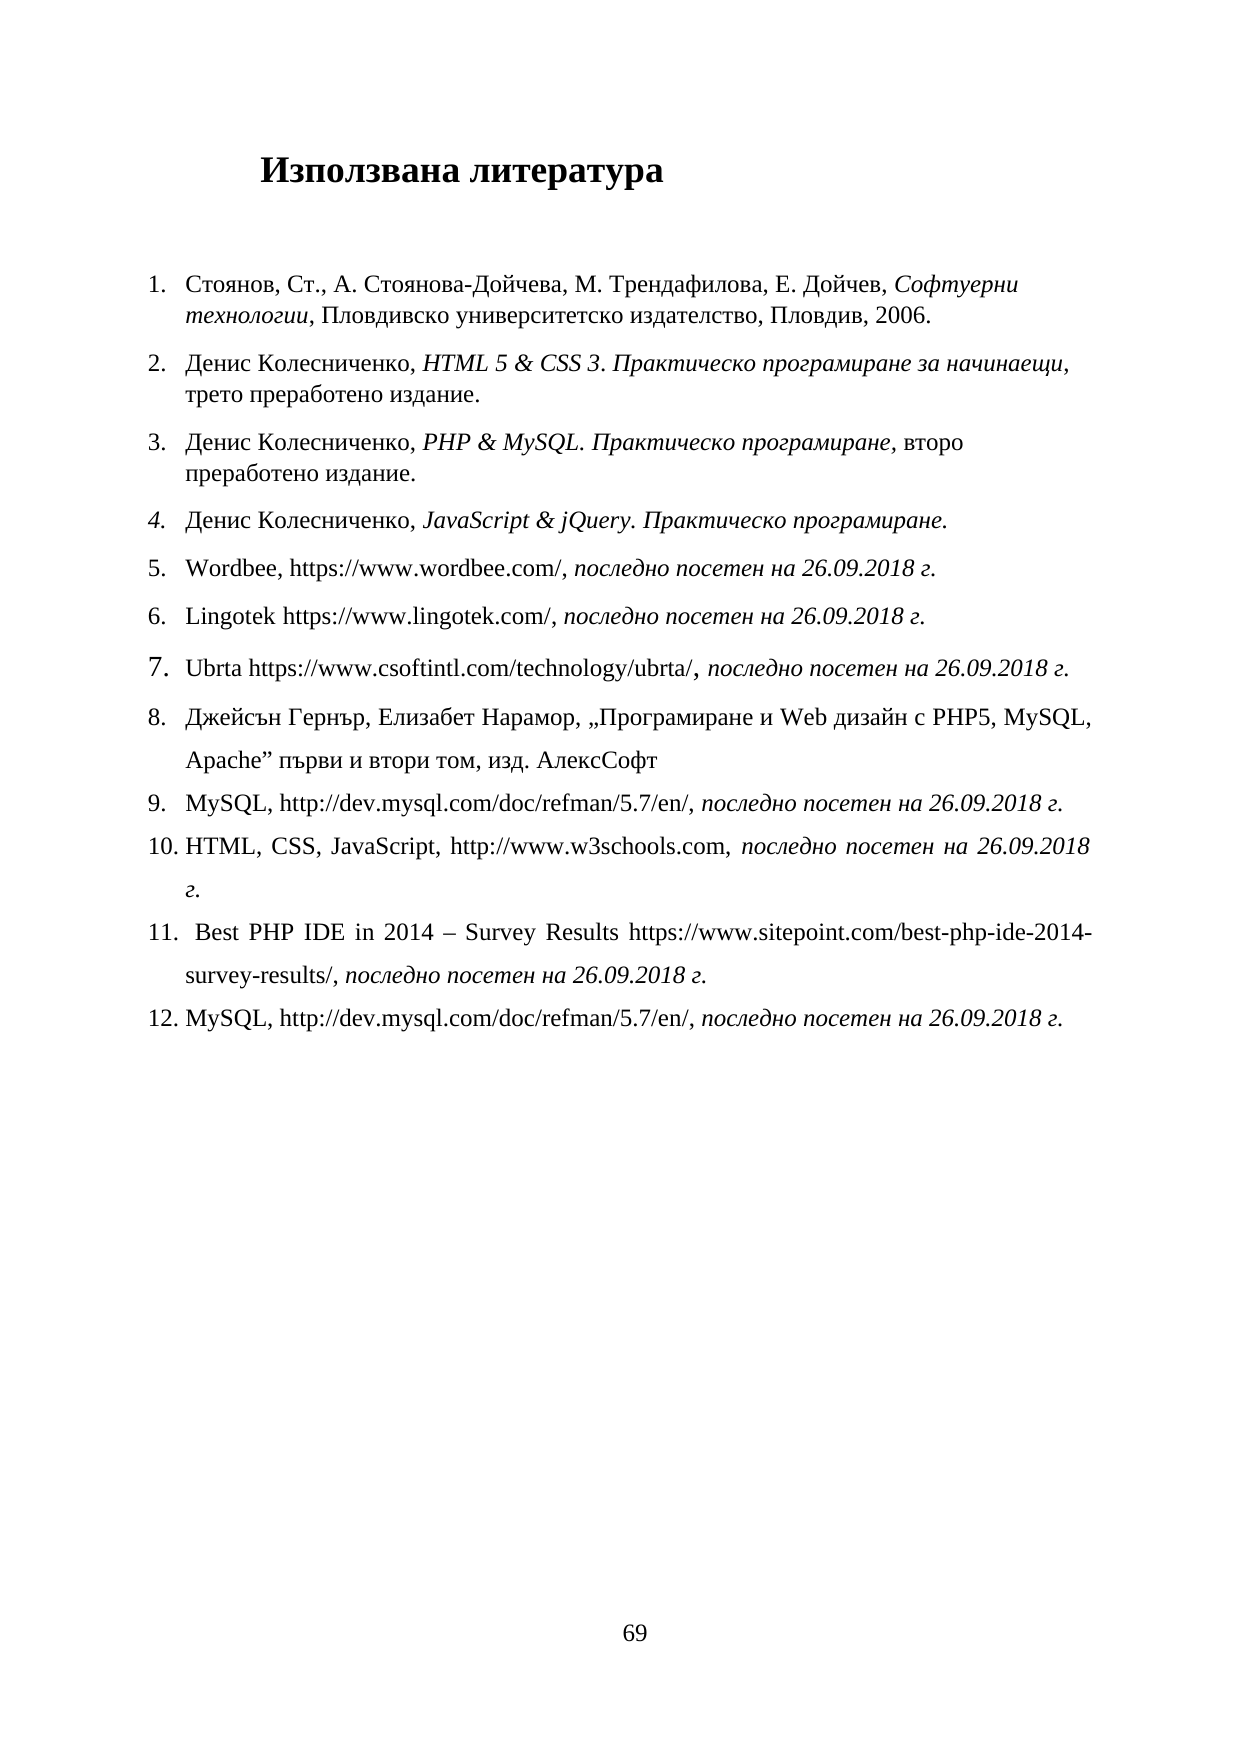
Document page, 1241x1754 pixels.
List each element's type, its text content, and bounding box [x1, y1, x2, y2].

list Денис Колесниченко, HTML 5 & CSS 3. Практическо програмиране за начинаещи, трето преработено издание. [148, 348, 1093, 408]
list HTML, CSS, JavaScript, http://www.w3schools.com, последно посетен на 26.09.2018 г. [148, 831, 1093, 903]
list Денис Колесниченко, JavaScript & jQuery. Практическо програмиране. [148, 505, 1093, 534]
list Използвана литература [260, 148, 1093, 191]
list Денис Колесниченко, PHP & MySQL. Практическо програмиране, второ преработено издание. [148, 427, 1093, 486]
list MySQL, http://dev.mysql.com/doc/refman/5.7/en/, последно посетен на 26.09.2018 г. [148, 788, 1093, 817]
list Ubrta https://www.csoftintl.com/technology/ubrta/, последно посетен на 26.09.2018 г. [148, 649, 1093, 682]
list Wordbee, https://www.wordbee.com/, последно посетен на 26.09.2018 г. [148, 553, 1093, 582]
list Best PHP IDE in 2014 – Survey Results https://www.sitepoint.com/best-php-ide-2014-survey-results/, последно посетен на 26.09.2018 г. [148, 917, 1093, 989]
list Джейсън Гернър, Елизабет Нарамор, „Програмиране и Web дизайн с PHP5, MySQL, Apache” първи и втори том, изд. АлексСофт [148, 702, 1093, 773]
list Lingotek https://www.lingotek.com/, последно посетен на 26.09.2018 г. [148, 601, 1093, 629]
list Стоянов, Ст., А. Стоянова-Дойчева, М. Трендафилова, Е. Дойчев, Софтуерни технологии, Пловдивско университетско издателство, Пловдив, 2006. [148, 269, 1093, 329]
list MySQL, http://dev.mysql.com/doc/refman/5.7/en/, последно посетен на 26.09.2018 г. [148, 1003, 1093, 1032]
